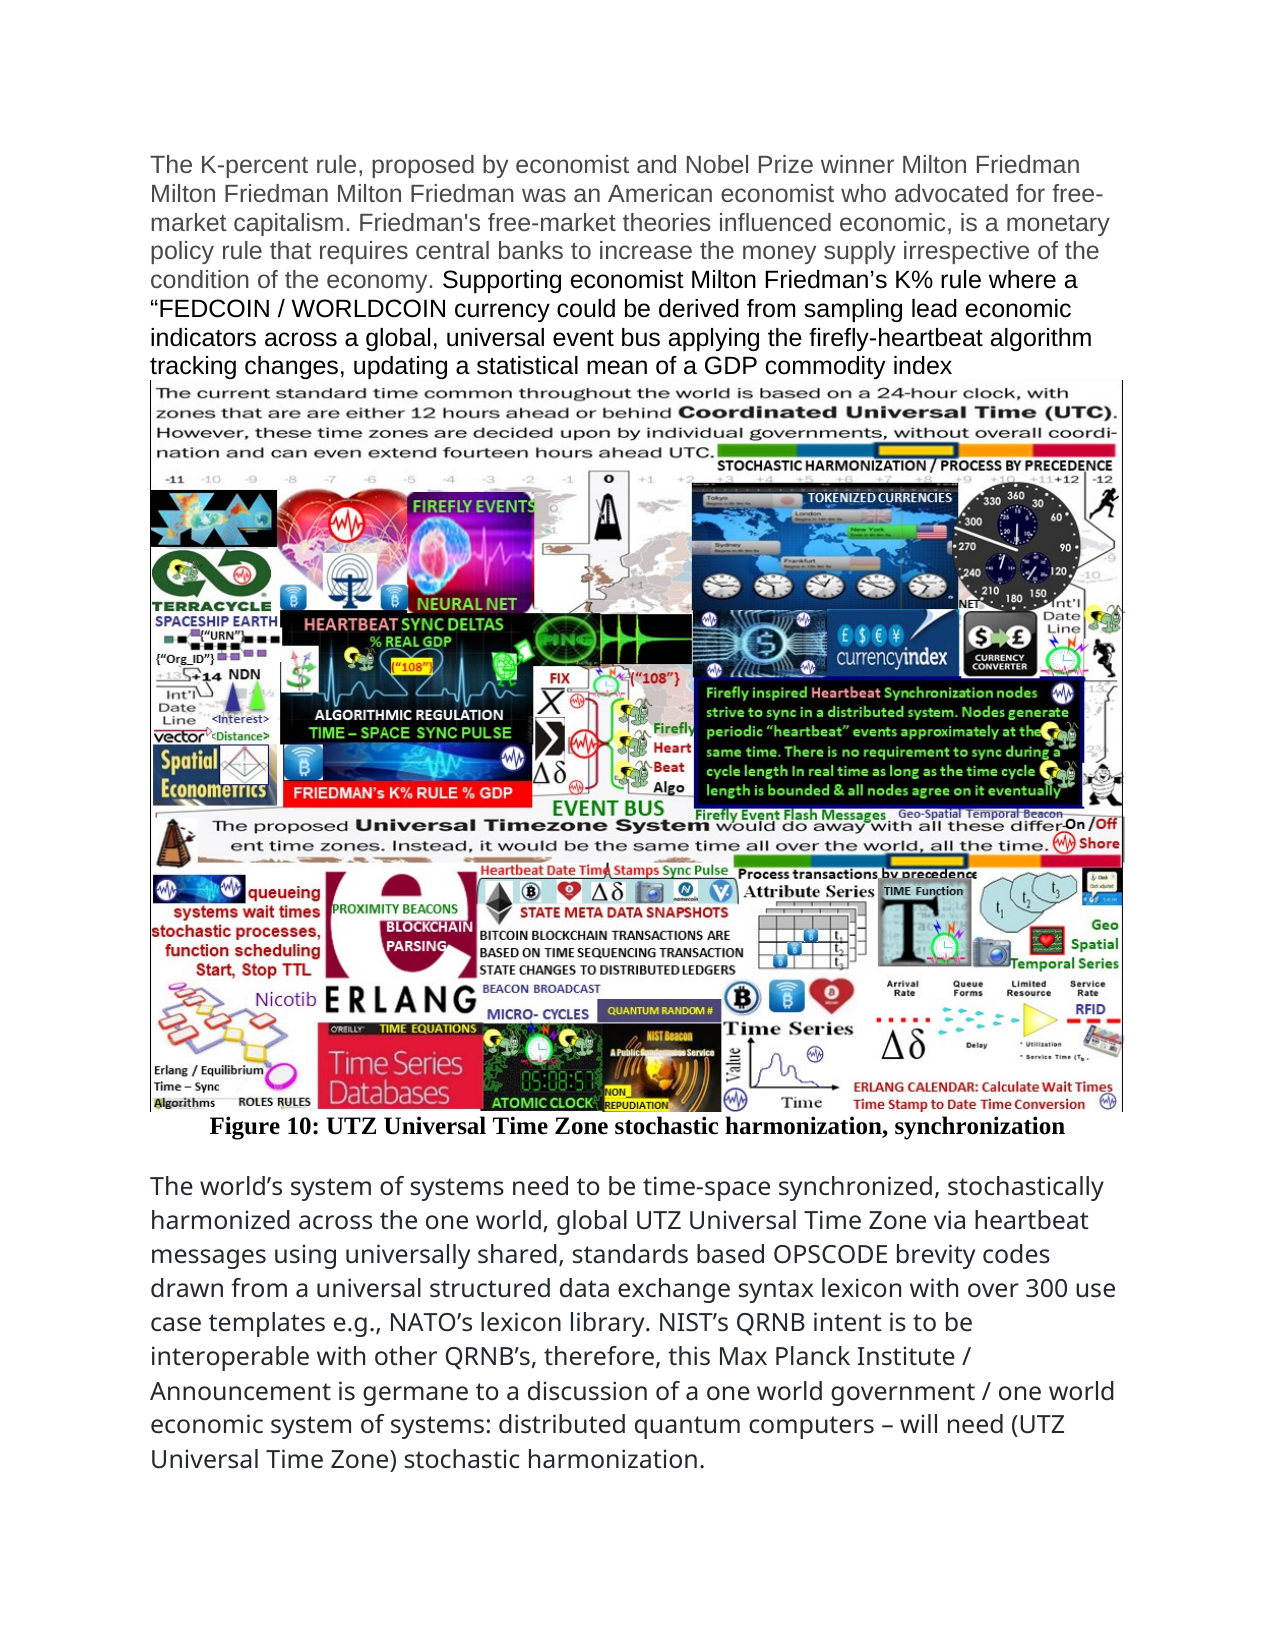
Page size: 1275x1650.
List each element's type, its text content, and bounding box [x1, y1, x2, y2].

text The K-percent rule, proposed by economist and Nobel Prize winner Milton Friedman Milton Friedman Milton Friedman was an American economist who advocated for free-market capitalism. Friedman's free-market theories influenced economic, is a monetary policy rule that requires central banks to increase the money supply irrespective of the condition of the economy. Supporting economist Milton Friedman’s K% rule where a “FEDCOIN / WORLDCOIN currency could be derived from sampling lead economic indicators across a global, universal event bus applying the firefly-heartbeat algorithm tracking changes, updating a statistical mean of a GDP commodity index [150, 150, 1125, 380]
text Figure 10: UTZ Universal Time Zone stochastic harmonization, synchronization [150, 1112, 1125, 1140]
text The world’s system of systems need to be time-space synchronized, stochastically harmonized across the one world, global UTZ Universal Time Zone via heartbeat messages using universally shared, standards based OPSCODE brevity codes drawn from a universal structured data exchange syntax lexicon with over 300 use case templates e.g., NATO’s lexicon library. NIST’s QRNB intent is to be interoperable with other QRNB’s, therefore, this Max Planck Institute / Announcement is germane to a discussion of a one world government / one world economic system of systems: distributed quantum computers – will need (UTZ Universal Time Zone) stochastic harmonization. [150, 1169, 1125, 1475]
picture [150, 380, 1125, 1112]
